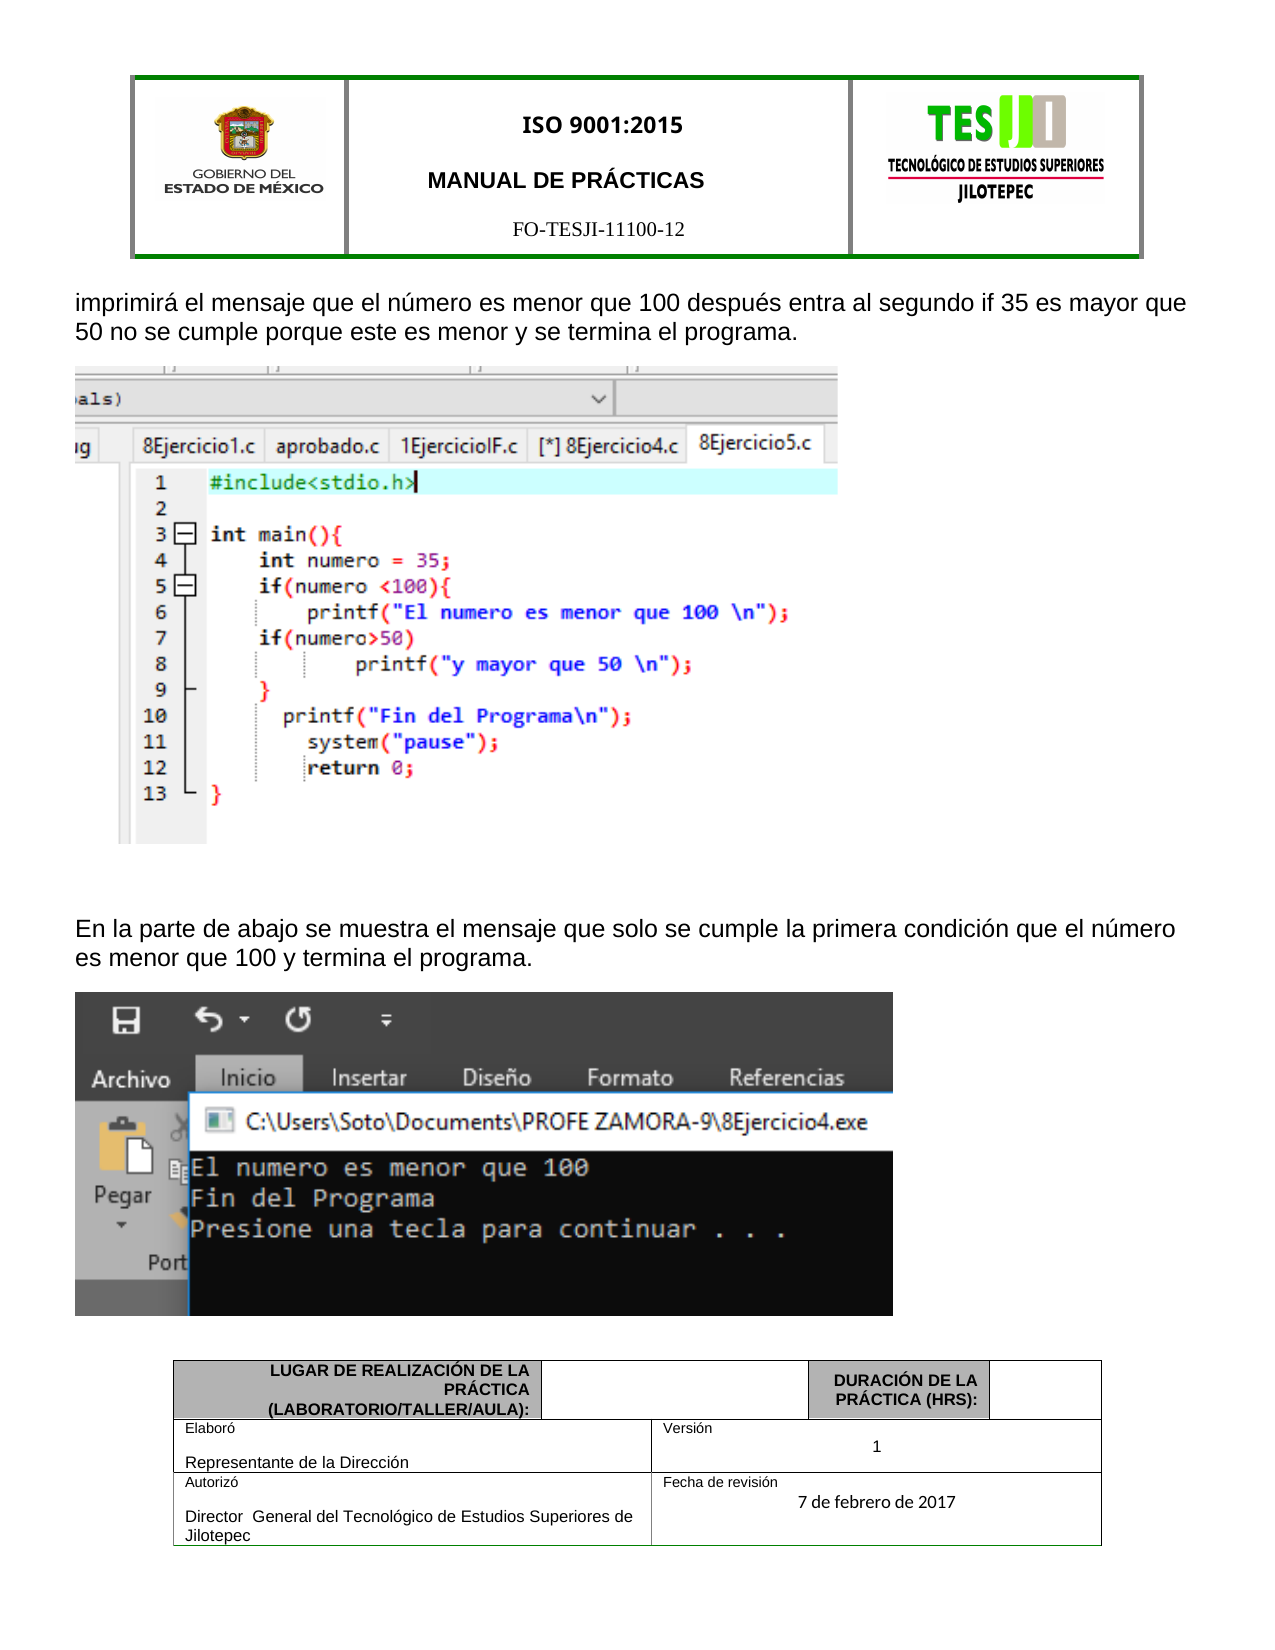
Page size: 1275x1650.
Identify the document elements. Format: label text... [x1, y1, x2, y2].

picture [75, 992, 893, 1316]
picture [154, 97, 327, 201]
text En la parte de abajo se muestra el mensaje que solo se cumple la primera condición que el número es menor que 100 y termina el programa. [75, 914, 1200, 972]
picture [886, 92, 1106, 204]
picture [75, 366, 838, 844]
